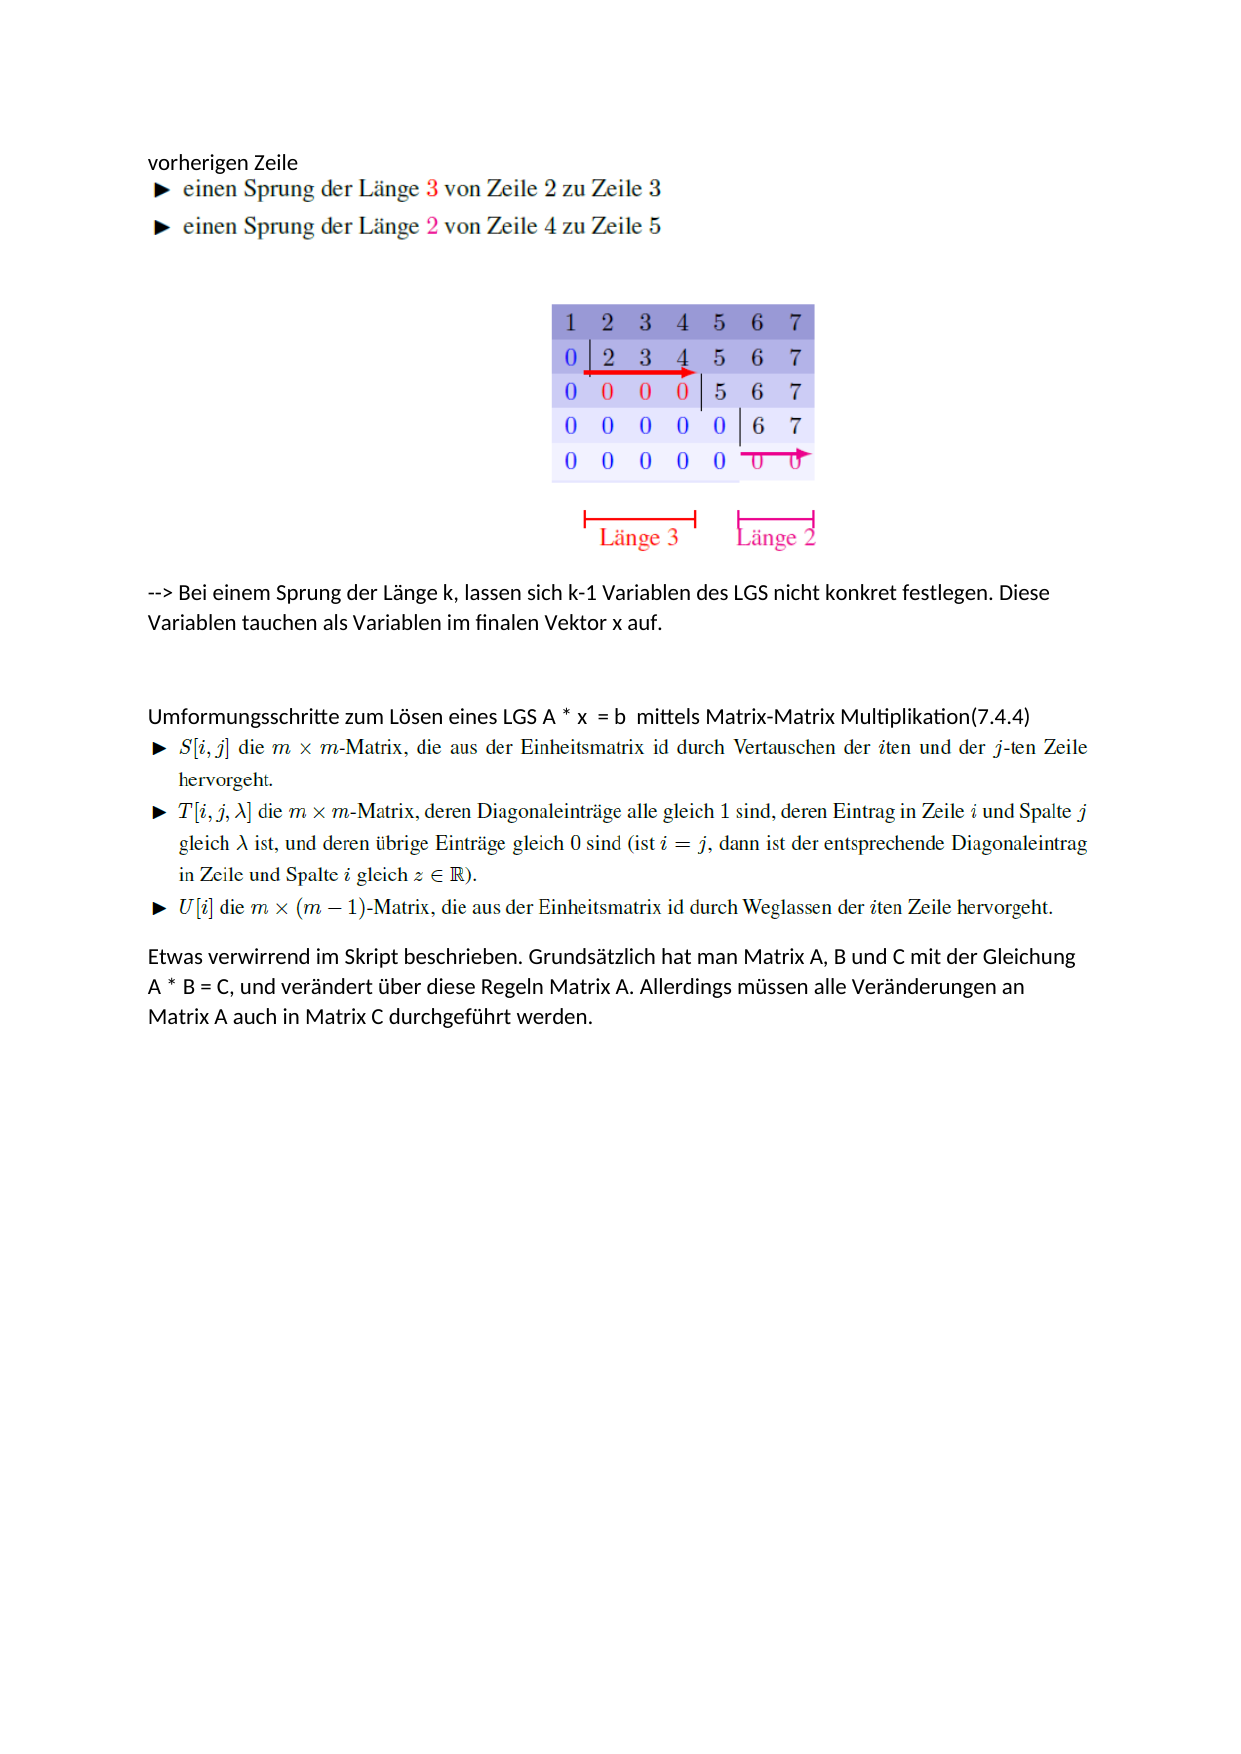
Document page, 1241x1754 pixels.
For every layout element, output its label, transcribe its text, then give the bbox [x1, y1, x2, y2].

text Umformungsschritte zum Lösen eines LGS A * x = b mittels Matrix-Matrix Multiplikation(7.4.4) [148, 702, 1093, 732]
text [148, 148, 1093, 559]
picture [147, 732, 1093, 923]
text --> Bei einem Sprung der Länge k, lassen sich k-1 Variablen des LGS nicht konkret festlegen. Diese Variablen tauchen als Variablen im finalen Vektor x auf. [148, 578, 1093, 636]
text Etwas verwirrend im Skript beschrieben. Grundsätzlich hat man Matrix A, B und C mit der Gleichung A * B = C, und verändert über diese Regeln Matrix A. Allerdings müssen alle Veränderungen an Matrix A auch in Matrix C durchgeführt werden. Bsp im Skript: [148, 942, 1093, 1030]
picture [147, 177, 826, 559]
